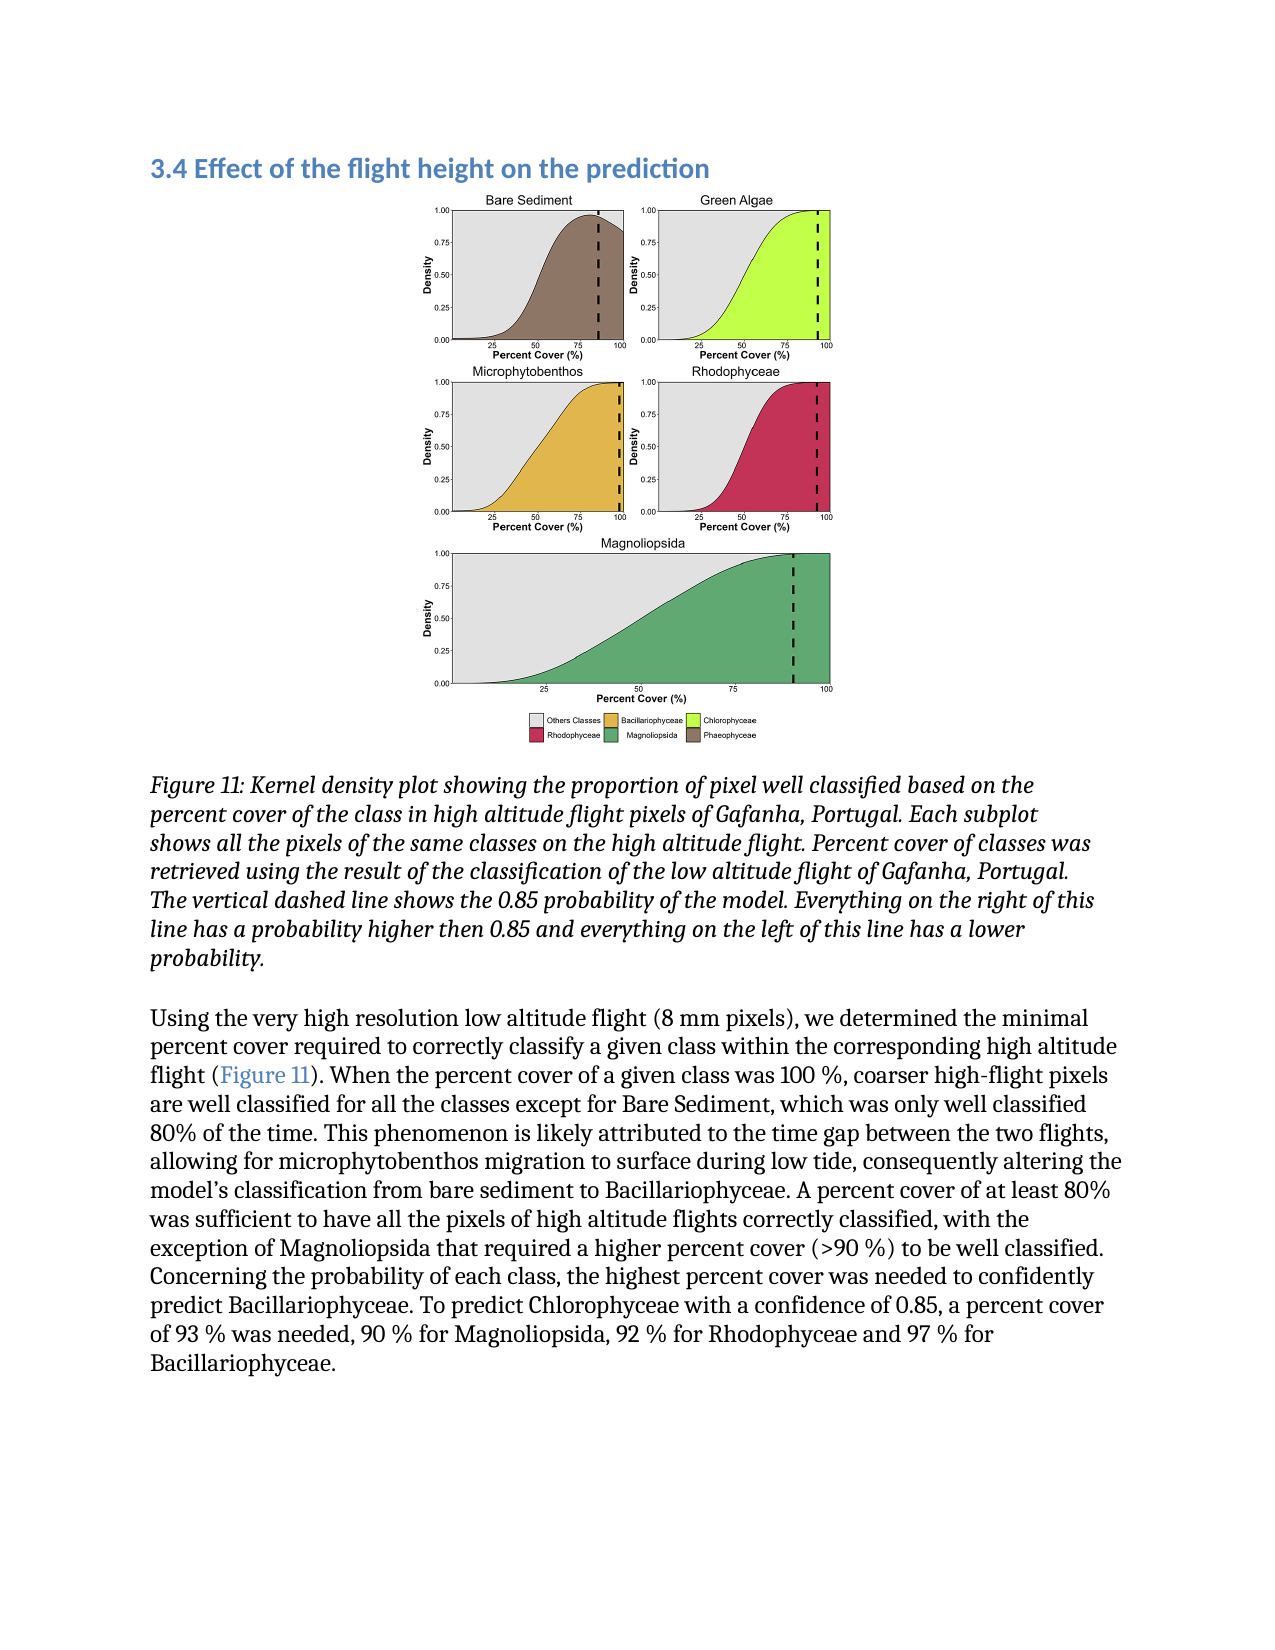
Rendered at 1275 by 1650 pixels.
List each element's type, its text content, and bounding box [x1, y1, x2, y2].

table_header Figure 11: Kernel density plot showing the proportion of pixel well classified based on the percent cover of the class in high altitude flight pixels of Gafanha, Portugal. Each subplot shows all the pixels of the same classes on the high altitude flight. Percent cover of classes was retrieved using the result of the classification of the low altitude flight of Gafanha, Portugal. The vertical dashed line shows the 0.85 probability of the model. Everything on the right of this line has a probability higher then 0.85 and everything on the left of this line has a lower probability. [139, 186, 1114, 985]
text Using the very high resolution low altitude flight (8 mm pixels), we determined the minimal percent cover required to correctly classify a given class within the corresponding high altitude flight (Figure 11). When the percent cover of a given class was 100 %, coarser high-flight pixels are well classified for all the classes except for Bare Sediment, which was only well classified 80% of the time. This phenomenon is likely attributed to the time gap between the two flights, allowing for microphytobenthos migration to surface during low tide, consequently altering the model’s classification from bare sediment to Bacillariophyceae. A percent cover of at least 80% was sufficient to have all the pixels of high altitude flights correctly classified, with the exception of Magnoliopsida that required a higher percent cover (>90 %) to be well classified. Concerning the probability of each class, the highest percent cover was needed to confidently predict Bacillariophyceae. To predict Chlorophyceae with a confidence of 0.85, a percent cover of 93 % was needed, 90 % for Magnoliopsida, 92 % for Rhodophyceae and 97 % for Bacillariophyceae. [150, 1003, 1125, 1377]
picture [417, 189, 836, 751]
subtitle 3.4 Effect of the flight height on the prediction [150, 150, 1125, 186]
